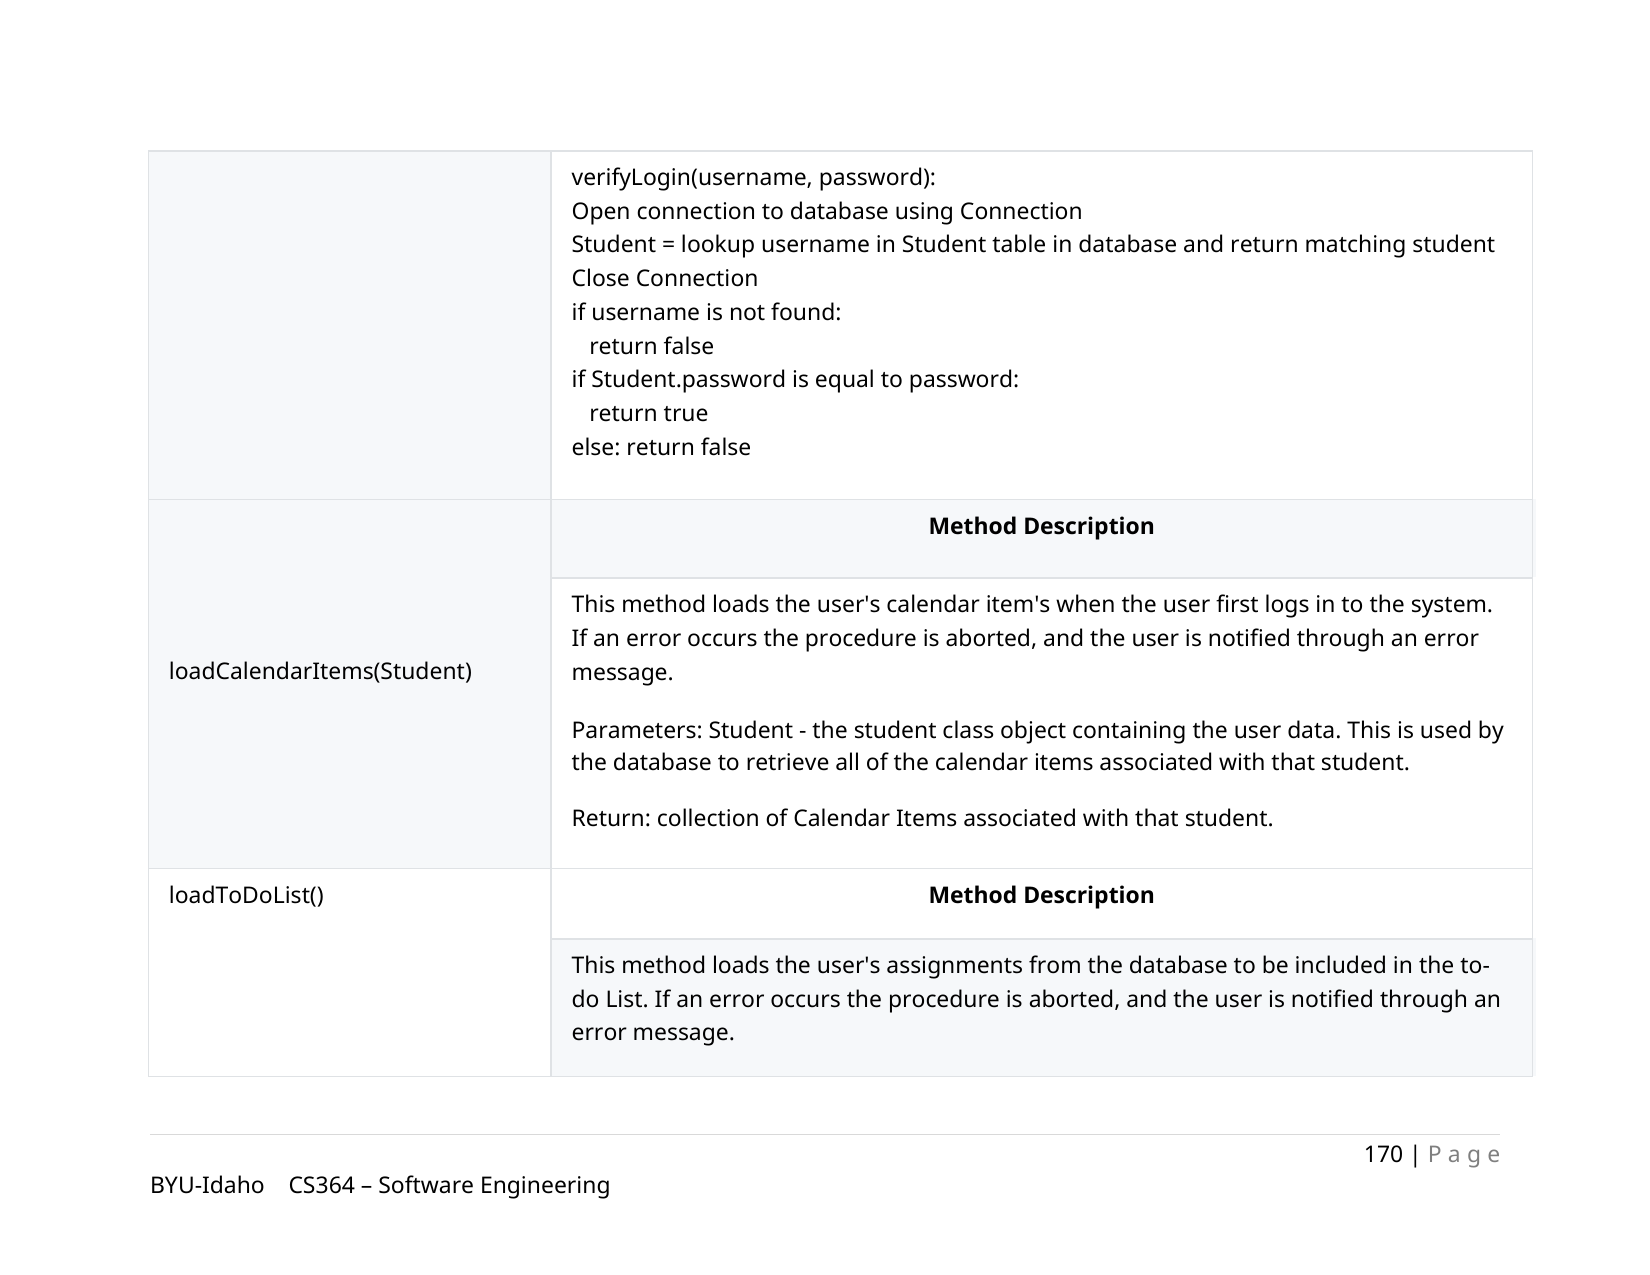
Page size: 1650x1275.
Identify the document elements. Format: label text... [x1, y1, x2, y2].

table_cell Method Description [552, 869, 1532, 938]
table_cell Method Description [552, 500, 1532, 577]
table_cell This method loads the user's calendar item's when the user first logs in to the system. If an error occurs the procedure is aborted, and the user is notified through an error message. Parameters: Student - the student class object containing the user data. This is used by the database to retrieve all of the calendar items associated with that student. Return: collection of Calendar Items associated with that student. [552, 579, 1532, 868]
table_cell verifyLogin(username, password): Open connection to database using Connection Student = lookup username in Student table in database and return matching student Close Connection if username is not found: return false if Student.password is equal to password: return true else: return false [552, 152, 1532, 499]
table_cell loadToDoList() [149, 869, 550, 1076]
table_cell loadCalendarItems(Student) [149, 500, 550, 868]
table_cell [552, 940, 1532, 1076]
